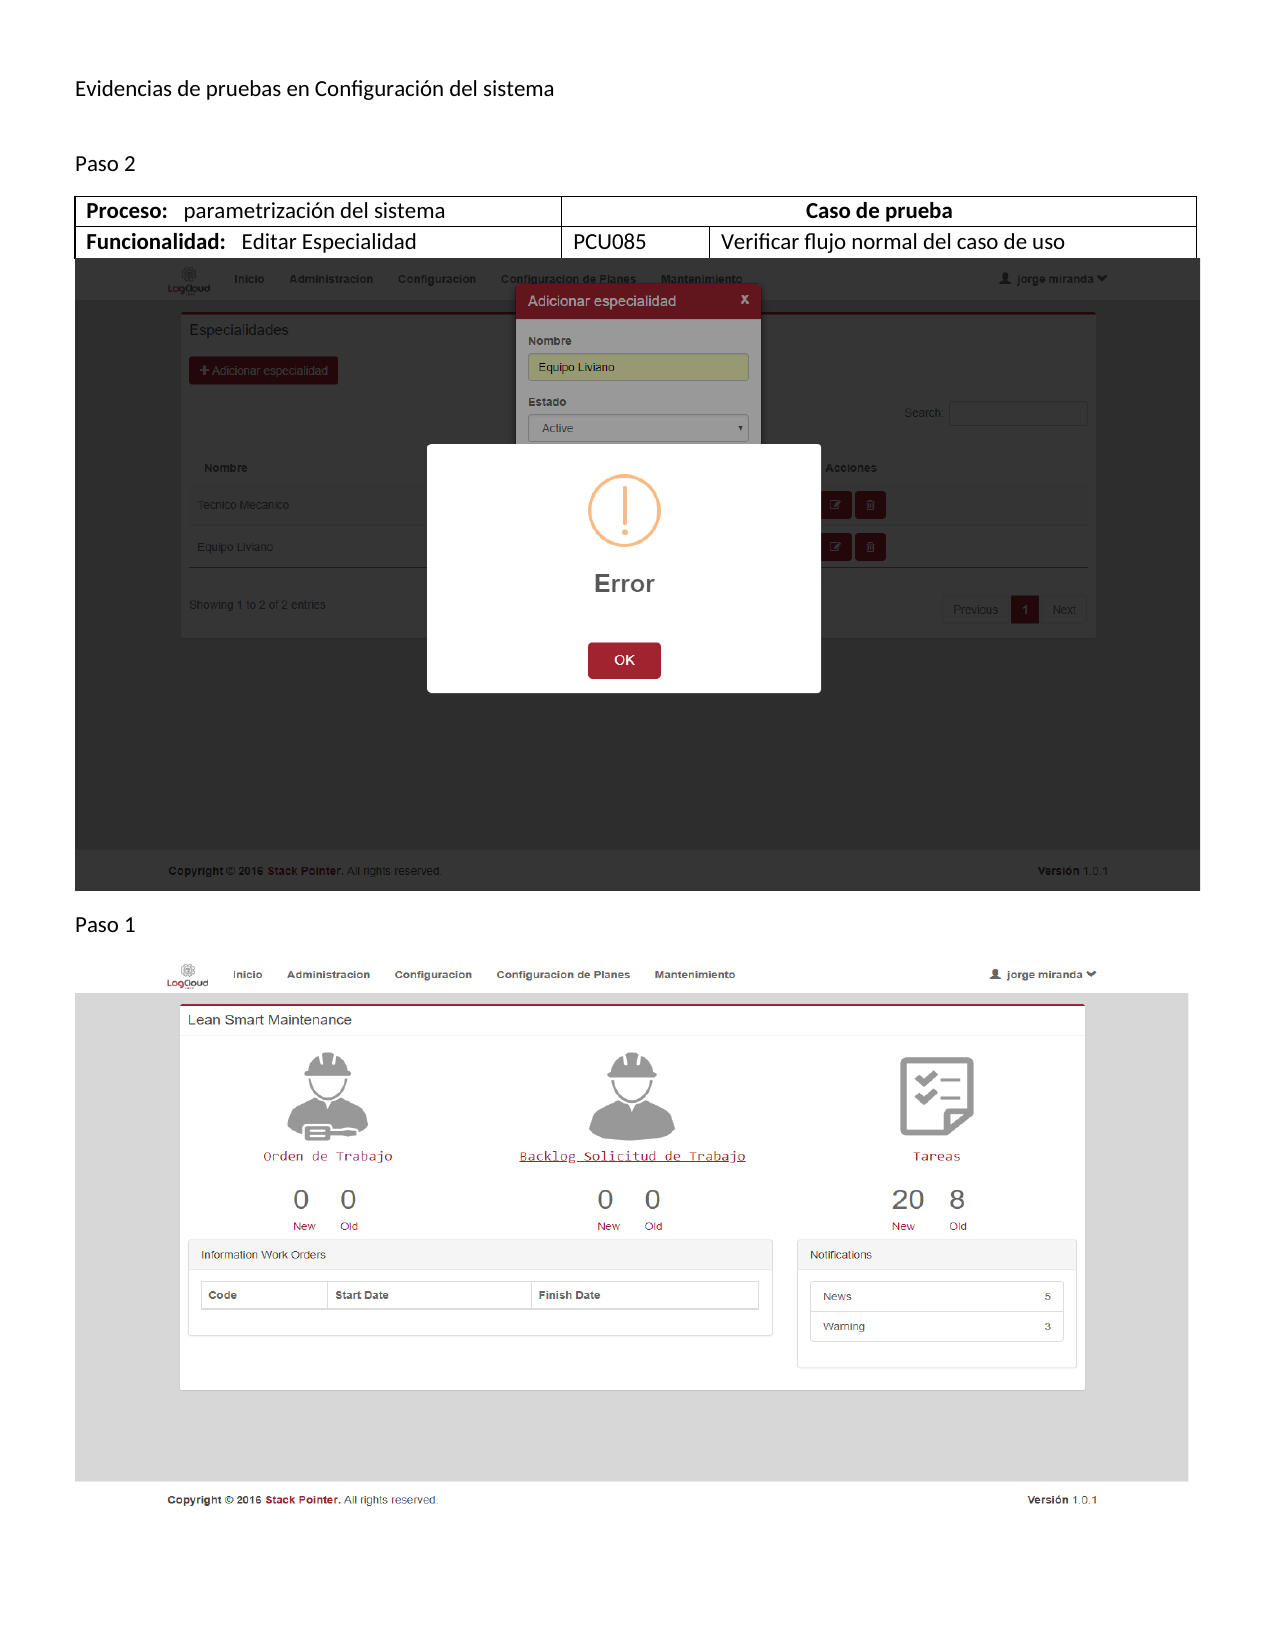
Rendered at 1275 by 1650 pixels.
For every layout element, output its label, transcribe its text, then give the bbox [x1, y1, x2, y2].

picture [75, 956, 1189, 1517]
table_header Caso de prueba [562, 197, 1196, 226]
table_header Proceso: parametrización del sistema [76, 197, 561, 226]
text Paso 2 [75, 149, 1200, 177]
text Paso 1 [75, 910, 1200, 938]
table_cell Verificar flujo normal del caso de uso [710, 227, 1196, 257]
table_cell Funcionalidad: Editar Especialidad [76, 227, 561, 257]
table_cell PCU085 [562, 227, 709, 257]
picture [75, 258, 1200, 891]
